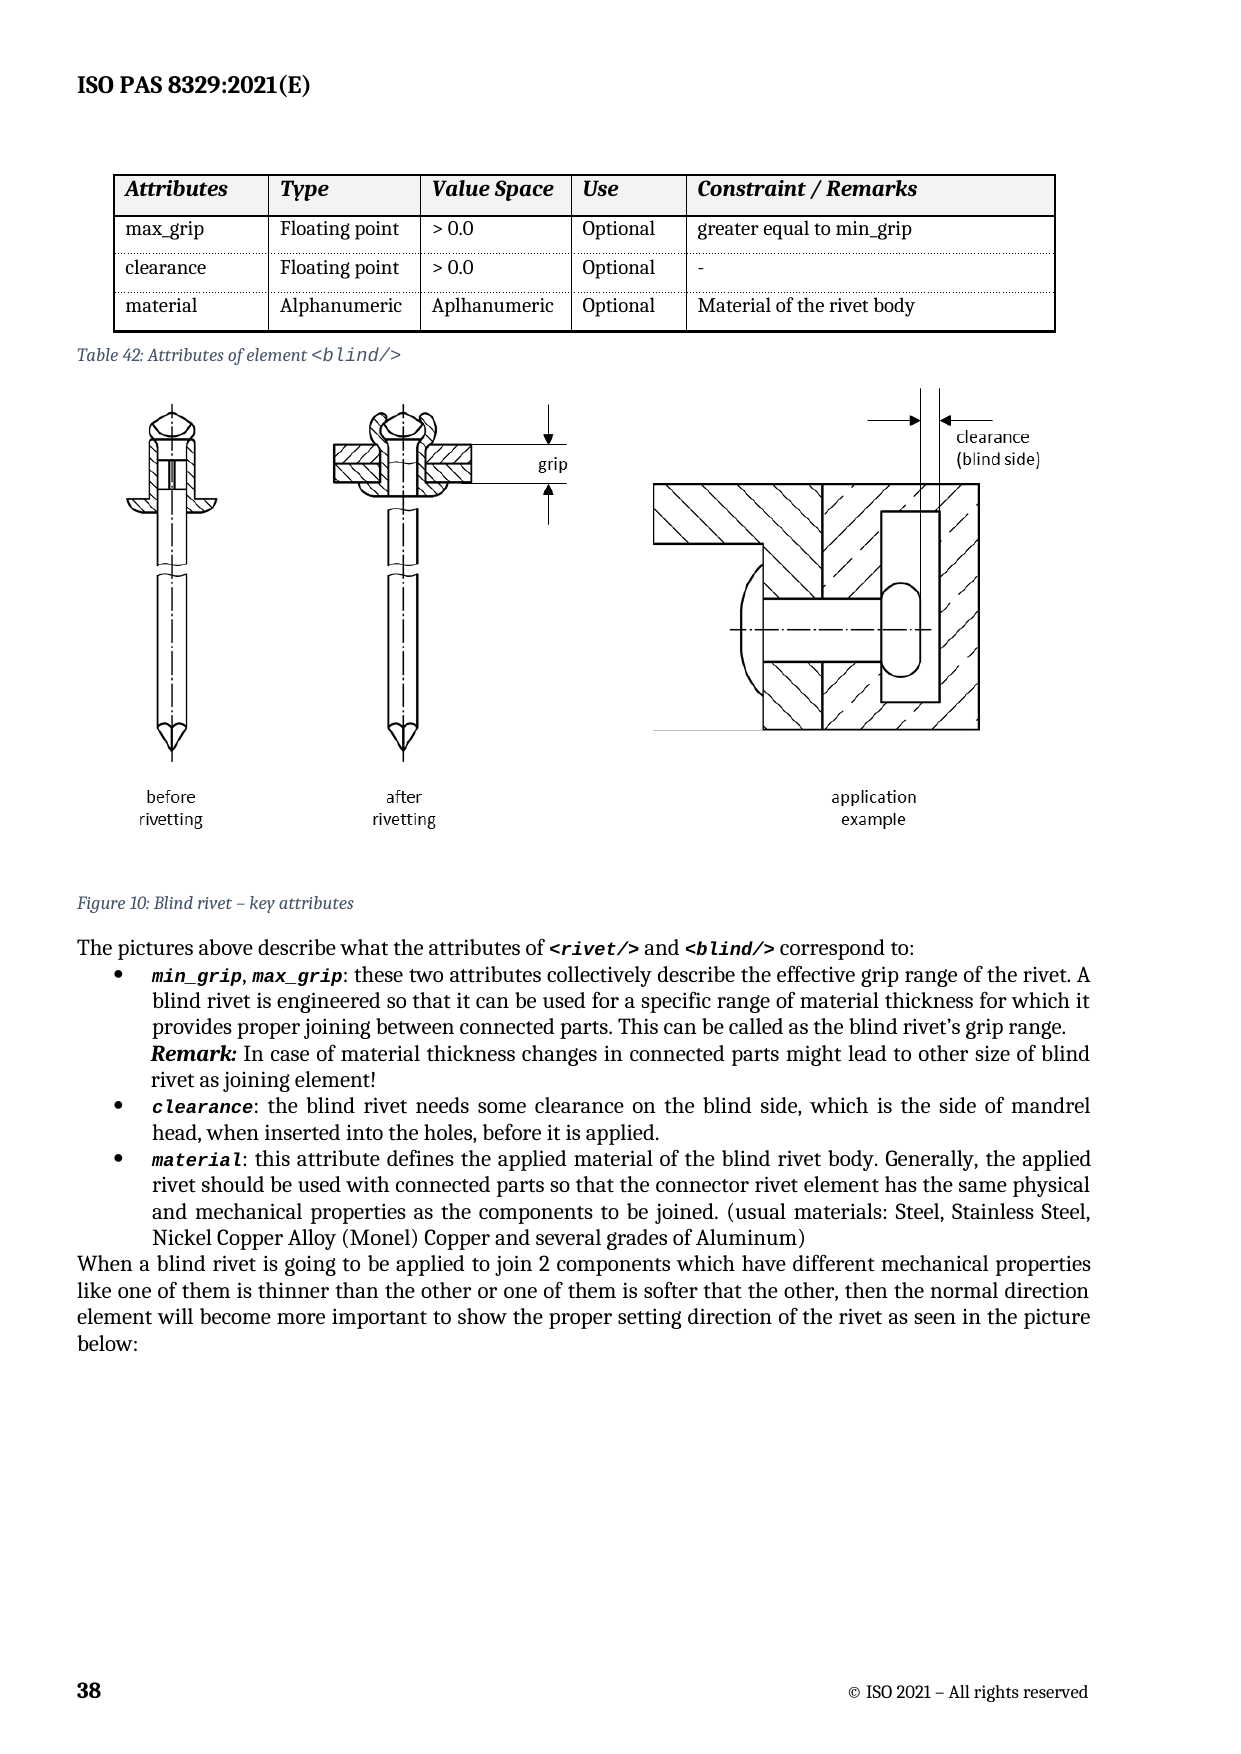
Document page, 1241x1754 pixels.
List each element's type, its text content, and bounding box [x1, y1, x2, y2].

list min_grip, max_grip: these two attributes collectively describe the effective grip range of the rivet. A blind rivet is engineered so that it can be used for a specific range of material thickness for which it provides proper joining between connected parts. This can be called as the blind rivet’s grip range. [114, 961, 1092, 1040]
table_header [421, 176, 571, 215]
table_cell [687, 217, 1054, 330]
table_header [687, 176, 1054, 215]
list clearance: the blind rivet needs some clearance on the blind side, which is the side of mandrel head, when inserted into the holes, before it is applied. [114, 1093, 1092, 1146]
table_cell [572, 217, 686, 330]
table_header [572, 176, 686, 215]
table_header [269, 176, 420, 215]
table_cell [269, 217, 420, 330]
list When a blind rivet is going to be applied to join 2 components which have different mechanical properties like one of them is thinner than the other or one of them is softer that the other, then the normal direction element will become more important to show the proper setting direction of the rivet as seen in the picture below: [77, 1251, 1092, 1357]
text Table 42: Attributes of element <blind/> [77, 345, 1092, 367]
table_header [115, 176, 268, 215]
text Figure 10: Blind rivet – key attributes [77, 893, 1092, 914]
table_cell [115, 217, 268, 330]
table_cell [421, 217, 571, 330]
text The pictures above describe what the attributes of <rivet/> and <blind/> correspond to: [77, 935, 1092, 961]
picture [113, 388, 1057, 842]
list material: this attribute defines the applied material of the blind rivet body. Generally, the applied rivet should be used with connected parts so that the connector rivet element has the same physical and mechanical properties as the components to be joined. (usual materials: Steel, Stainless Steel, Nickel Copper Alloy (Monel) Copper and several grades of Aluminum) [114, 1146, 1092, 1251]
text Remark: In case of material thickness changes in connected parts might lead to other size of blind rivet as joining element! [151, 1040, 1092, 1093]
